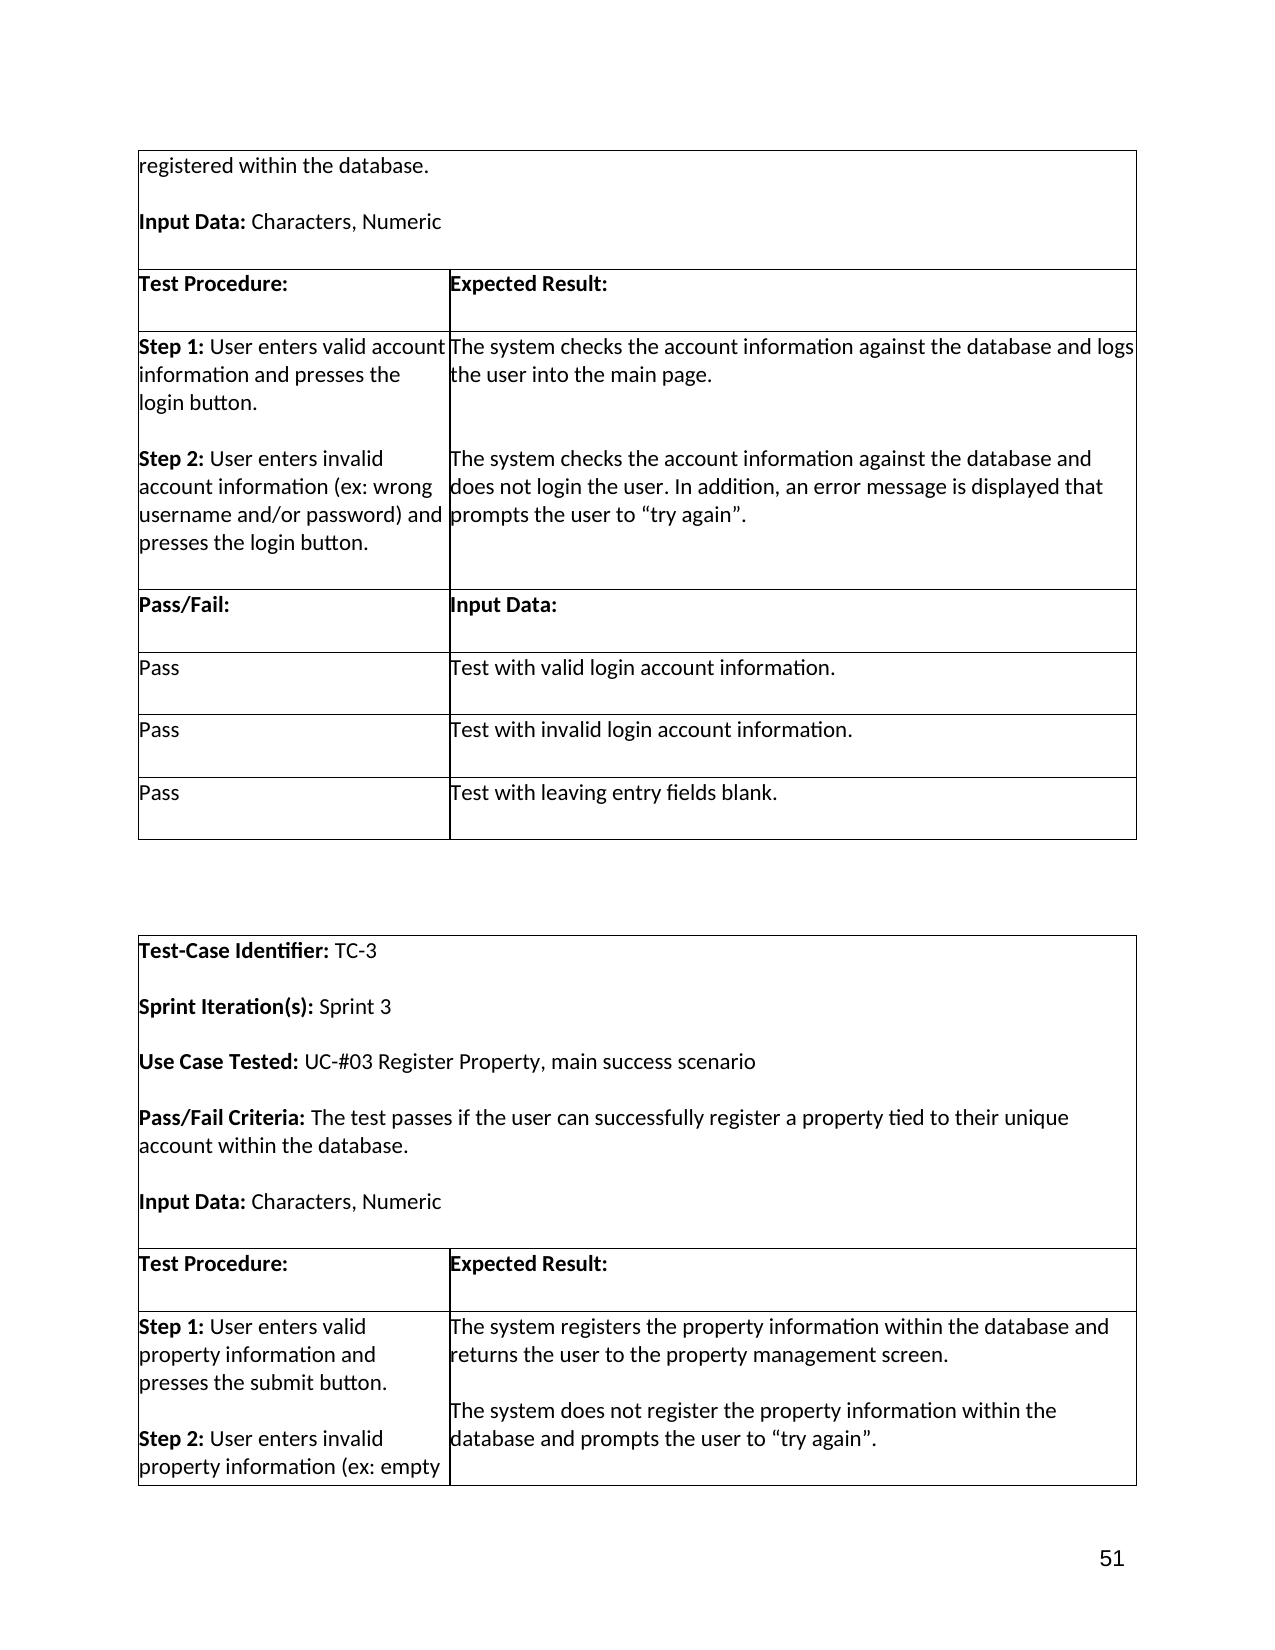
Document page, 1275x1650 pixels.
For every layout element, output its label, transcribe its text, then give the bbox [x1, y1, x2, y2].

table_cell Test Procedure: [139, 270, 449, 331]
table_cell Pass [139, 778, 449, 839]
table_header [139, 151, 1136, 268]
table_cell Pass [139, 653, 449, 714]
table_cell Test Procedure: [139, 1249, 449, 1311]
table_cell Expected Result: [451, 1249, 1136, 1311]
table_cell Test with leaving entry fields blank. [451, 778, 1136, 839]
table_cell Pass/Fail: [139, 590, 449, 652]
table_cell The system checks the account information against the database and logs the user into the main page. The system checks the account information against the database and does not login the user. In addition, an error message is displayed that prompts the user to “try again”. [451, 332, 1136, 589]
table_cell Test with invalid login account information. [451, 715, 1136, 777]
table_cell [139, 1312, 449, 1485]
table_header Test-Case Identifier: TC-3 Sprint Iteration(s): Sprint 3 Use Case Tested: UC-#03 Register Property, main success scenario Pass/Fail Criteria: The test passes if the user can successfully register a property tied to their unique account within the database. Input Data: Characters, Numeric [139, 936, 1136, 1248]
table_cell Test with valid login account information. [451, 653, 1136, 714]
table_cell Expected Result: [451, 270, 1136, 331]
table_cell Input Data: [451, 590, 1136, 652]
table_cell Pass [139, 715, 449, 777]
table_cell Step 1: User enters valid account information and presses the login button. Step 2: User enters invalid account information (ex: wrong username and/or password) and presses the login button. [139, 332, 449, 589]
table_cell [451, 1312, 1136, 1485]
